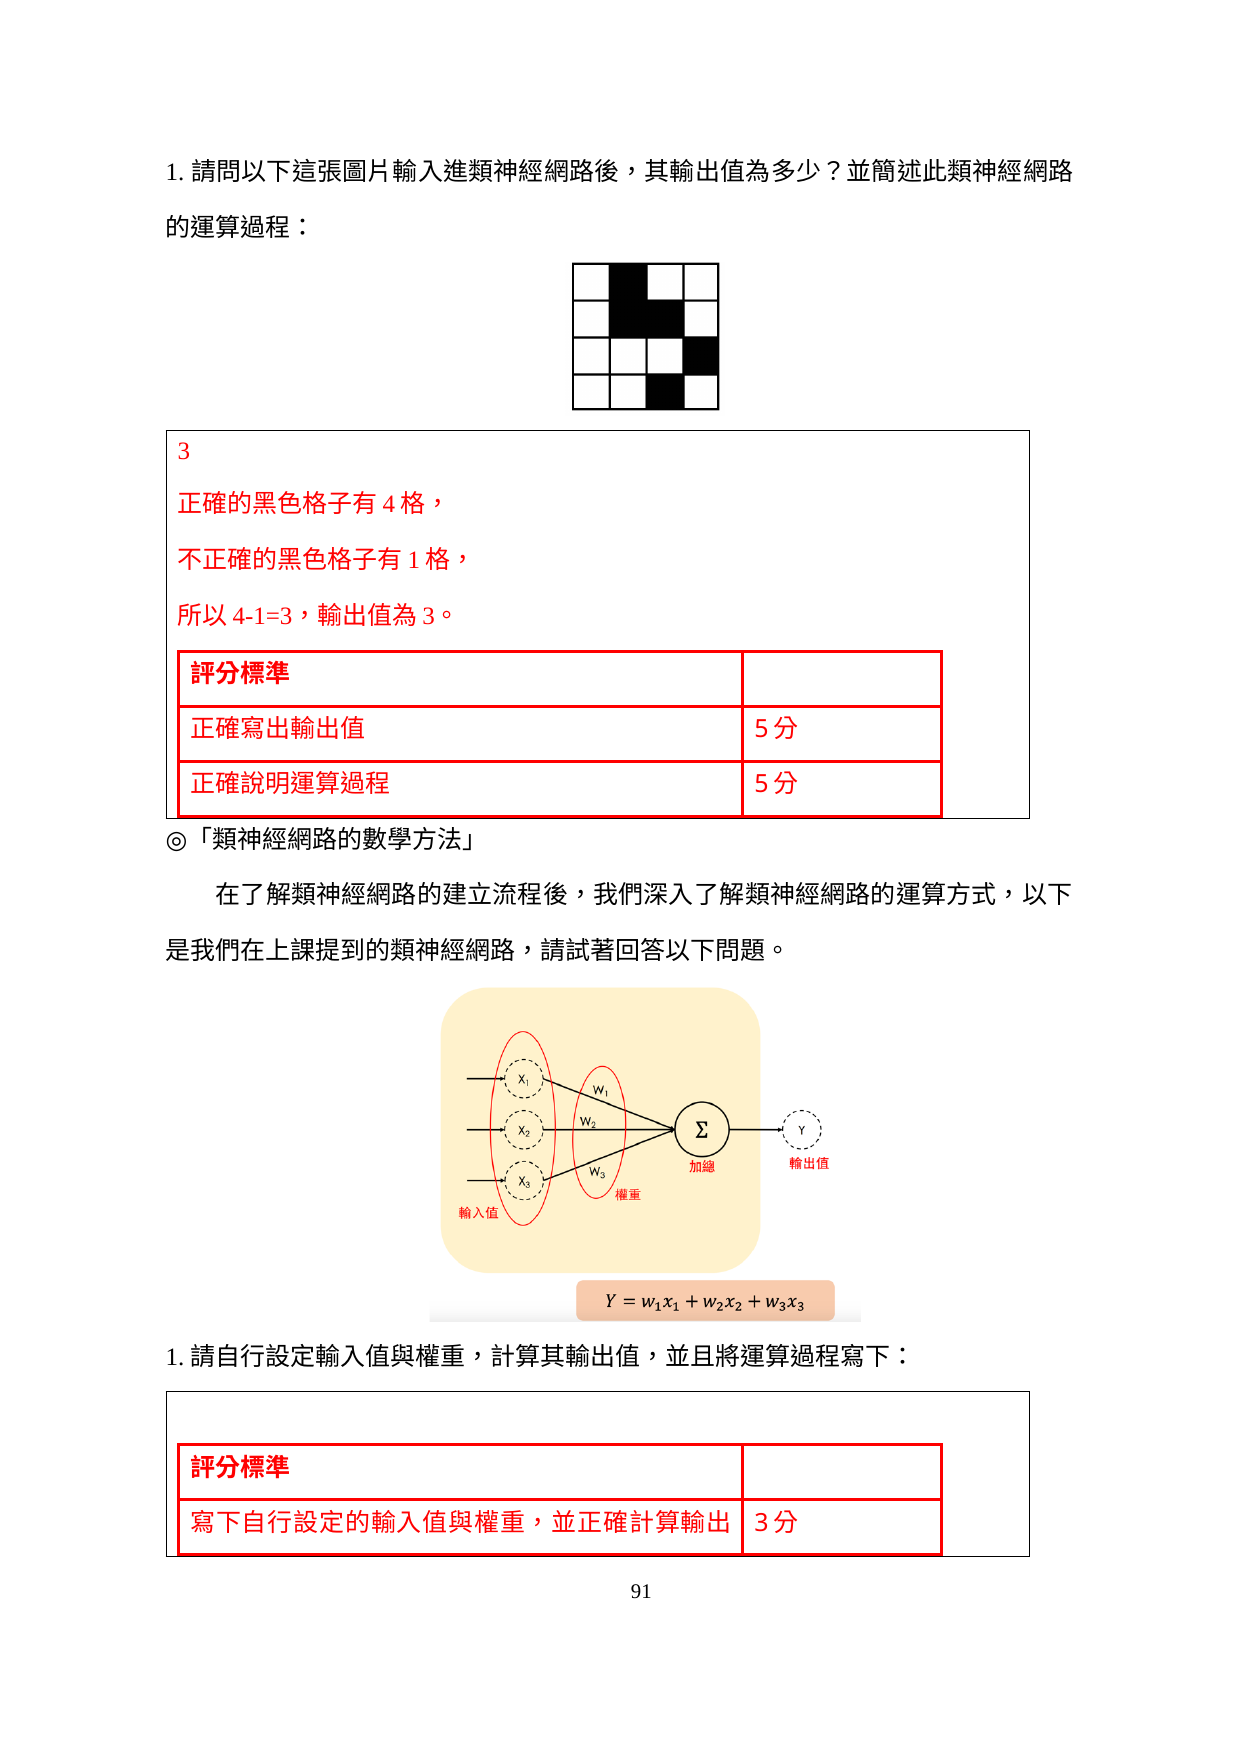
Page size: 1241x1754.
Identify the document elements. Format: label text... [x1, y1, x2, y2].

table_header [167, 1392, 1029, 1556]
text 在了解類神經網路的建立流程後，我們深入了解類神經網路的運算方式，以下是我們在上課提到的類神經網路，請試著回答以下問題。 [165, 873, 1075, 967]
text 1. 請自行設定輸入值與權重，計算其輸出值，並且將運算過程寫下： [165, 1336, 1075, 1373]
table_header 3 正確的黑色格子有4格， 不正確的黑色格子有1格， 所以4-1=3，輸出值為3。 [167, 431, 1029, 818]
picture [565, 262, 725, 416]
text 1. 請問以下這張圖片輸入進類神經網路後，其輸出值為多少？並簡述此類神經網路的運算過程： [165, 151, 1075, 244]
picture [429, 985, 861, 1322]
text ◎「類神經網路的數學方法」 [165, 819, 1075, 855]
